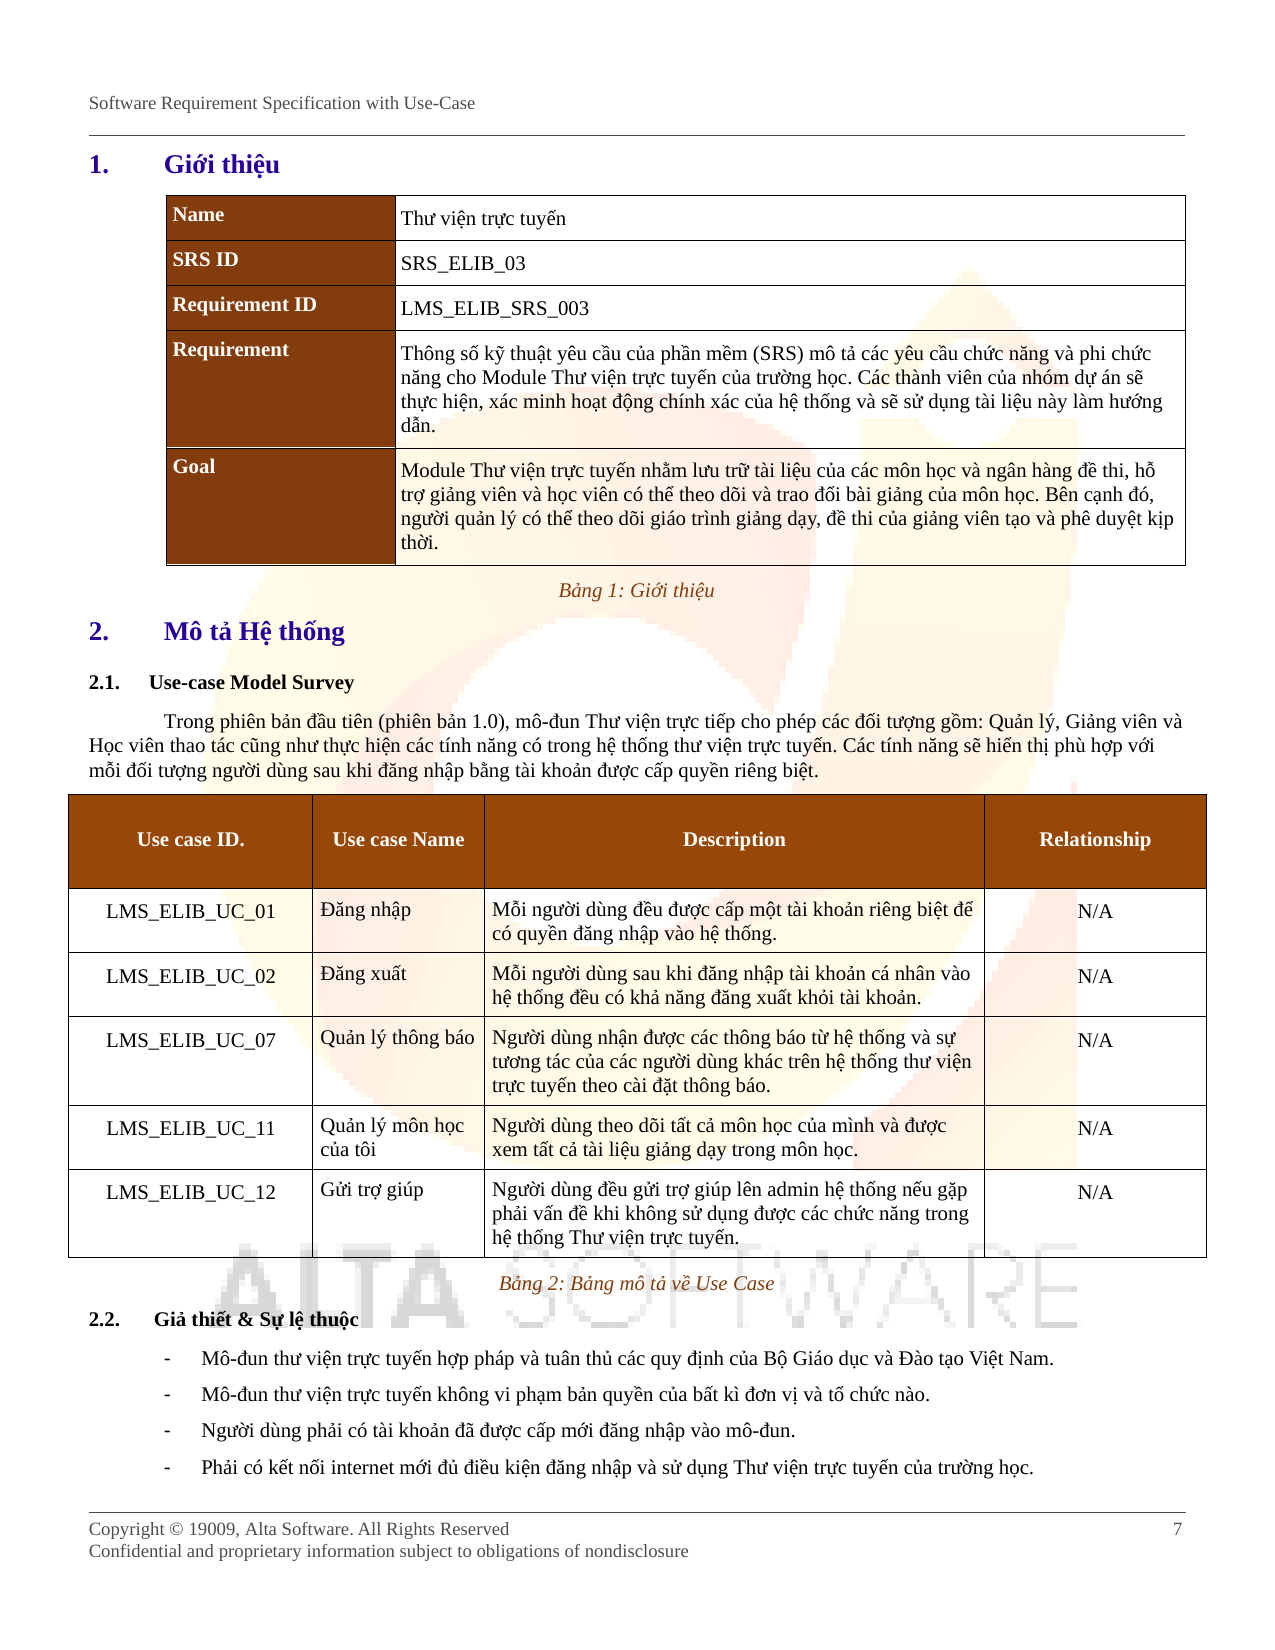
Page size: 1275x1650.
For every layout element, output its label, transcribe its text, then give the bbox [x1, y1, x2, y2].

table_cell Quản lý môn học của tôi [313, 1106, 484, 1169]
table_cell SRS ID [167, 241, 395, 285]
table_header Use case Name [313, 795, 484, 888]
table_cell N/A [985, 1017, 1206, 1104]
table_cell Người dùng nhận được các thông báo từ hệ thống và sự tương tác của các người dùng khác trên hệ thống thư viện trực tuyến theo cài đặt thông báo. [485, 1017, 984, 1104]
subtitle Giới thiệu [88, 148, 1186, 180]
table_cell N/A [985, 889, 1206, 952]
table_header Description [485, 795, 984, 888]
table_cell Mỗi người dùng sau khi đăng nhập tài khoản cá nhân vào hệ thống đều có khả năng đăng xuất khỏi tài khoản. [485, 953, 984, 1016]
table_header Relationship [985, 795, 1206, 888]
table_cell N/A [985, 1170, 1206, 1257]
table_cell LMS_ELIB_UC_11 [69, 1106, 312, 1169]
table_cell N/A [985, 1106, 1206, 1169]
table_cell Requirement ID [167, 286, 395, 330]
table_header Use case ID. [69, 795, 312, 888]
table_cell Mỗi người dùng đều được cấp một tài khoản riêng biệt để có quyền đăng nhập vào hệ thống. [485, 889, 984, 952]
subtitle Use-case Model Survey [88, 670, 1186, 694]
table_cell Gửi trợ giúp [313, 1170, 484, 1257]
table_cell Thông số kỹ thuật yêu cầu của phần mềm (SRS) mô tả các yêu cầu chức năng và phi chức năng cho Module Thư viện trực tuyến của trường học. Các thành viên của nhóm dự án sẽ thực hiện, xác minh hoạt động chính xác của hệ thống và sẽ sử dụng tài liệu này làm hướng dẫn. [396, 331, 1185, 447]
list Người dùng phải có tài khoản đã được cấp mới đăng nhập vào mô-đun. [163, 1418, 1186, 1442]
subtitle Giả thiết & Sự lệ thuộc [88, 1307, 1186, 1331]
list Mô-đun thư viện trực tuyến hợp pháp và tuân thủ các quy định của Bộ Giáo dục và Đào tạo Việt Nam. [163, 1346, 1186, 1370]
table_cell Người dùng theo dõi tất cả môn học của mình và được xem tất cả tài liệu giảng dạy trong môn học. [485, 1106, 984, 1169]
table_cell LMS_ELIB_UC_02 [69, 953, 312, 1016]
table_cell Đăng nhập [313, 889, 484, 952]
table_cell Goal [167, 449, 395, 564]
list Mô-đun thư viện trực tuyến không vi phạm bản quyền của bất kì đơn vị và tổ chức nào. [163, 1382, 1186, 1406]
table_cell Requirement [167, 331, 395, 447]
table_cell Quản lý thông báo [313, 1017, 484, 1104]
text Trong phiên bản đầu tiên (phiên bản 1.0), mô-đun Thư viện trực tiếp cho phép các đối tượng gồm: Quản lý, Giảng viên và Học viên thao tác cũng như thực hiện các tính năng có trong hệ thống thư viện trực tuyến. Các tính năng sẽ hiển thị phù hợp với mỗi đối tượng người dùng sau khi đăng nhập bằng tài khoản được cấp quyền riêng biệt. [88, 709, 1186, 782]
list Phải có kết nối internet mới đủ điều kiện đăng nhập và sử dụng Thư viện trực tuyến của trường học. [163, 1454, 1186, 1479]
subtitle Mô tả Hệ thống [88, 615, 1186, 646]
table_cell SRS_ELIB_03 [396, 241, 1185, 285]
table_header Name [167, 196, 395, 240]
table_cell LMS_ELIB_UC_01 [69, 889, 312, 952]
table_header Thư viện trực tuyến [396, 196, 1185, 240]
table_cell LMS_ELIB_SRS_003 [396, 286, 1185, 330]
table_cell Module Thư viện trực tuyến nhằm lưu trữ tài liệu của các môn học và ngân hàng đề thi, hỗ trợ giảng viên và học viên có thể theo dõi và trao đổi bài giảng của môn học. Bên cạnh đó, người quản lý có thể theo dõi giáo trình giảng dạy, đề thi của giảng viên tạo và phê duyệt kịp thời. [396, 449, 1185, 564]
table_cell Đăng xuất [313, 953, 484, 1016]
table_cell LMS_ELIB_UC_07 [69, 1017, 312, 1104]
table_cell N/A [985, 953, 1206, 1016]
table_cell LMS_ELIB_UC_12 [69, 1170, 312, 1257]
table_cell Người dùng đều gửi trợ giúp lên admin hệ thống nếu gặp phải vấn đề khi không sử dụng được các chức năng trong hệ thống Thư viện trực tuyến. [485, 1170, 984, 1257]
